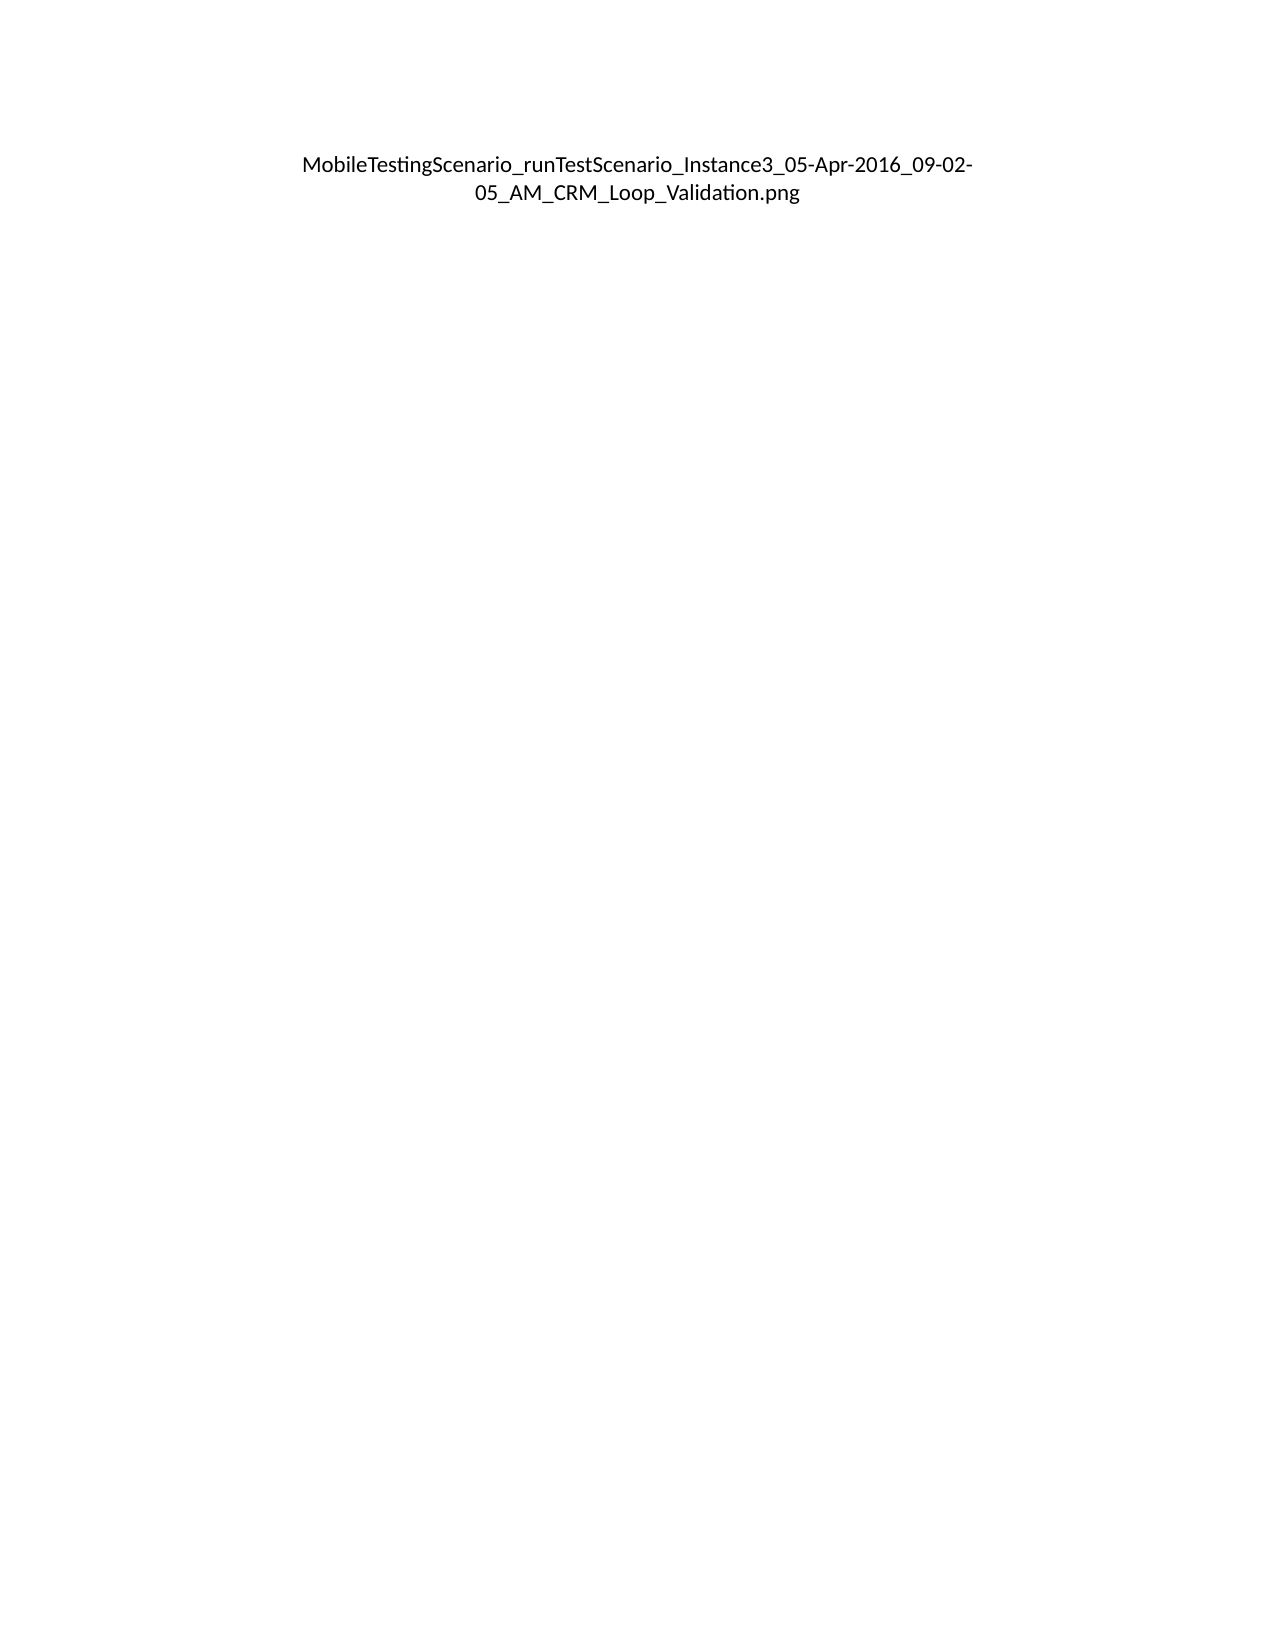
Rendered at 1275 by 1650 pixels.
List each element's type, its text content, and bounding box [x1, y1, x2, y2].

text MobileTestingScenario_runTestScenario_Instance3_05-Apr-2016_09-02-05_AM_CRM_Loop_Validation.png [150, 150, 1125, 218]
